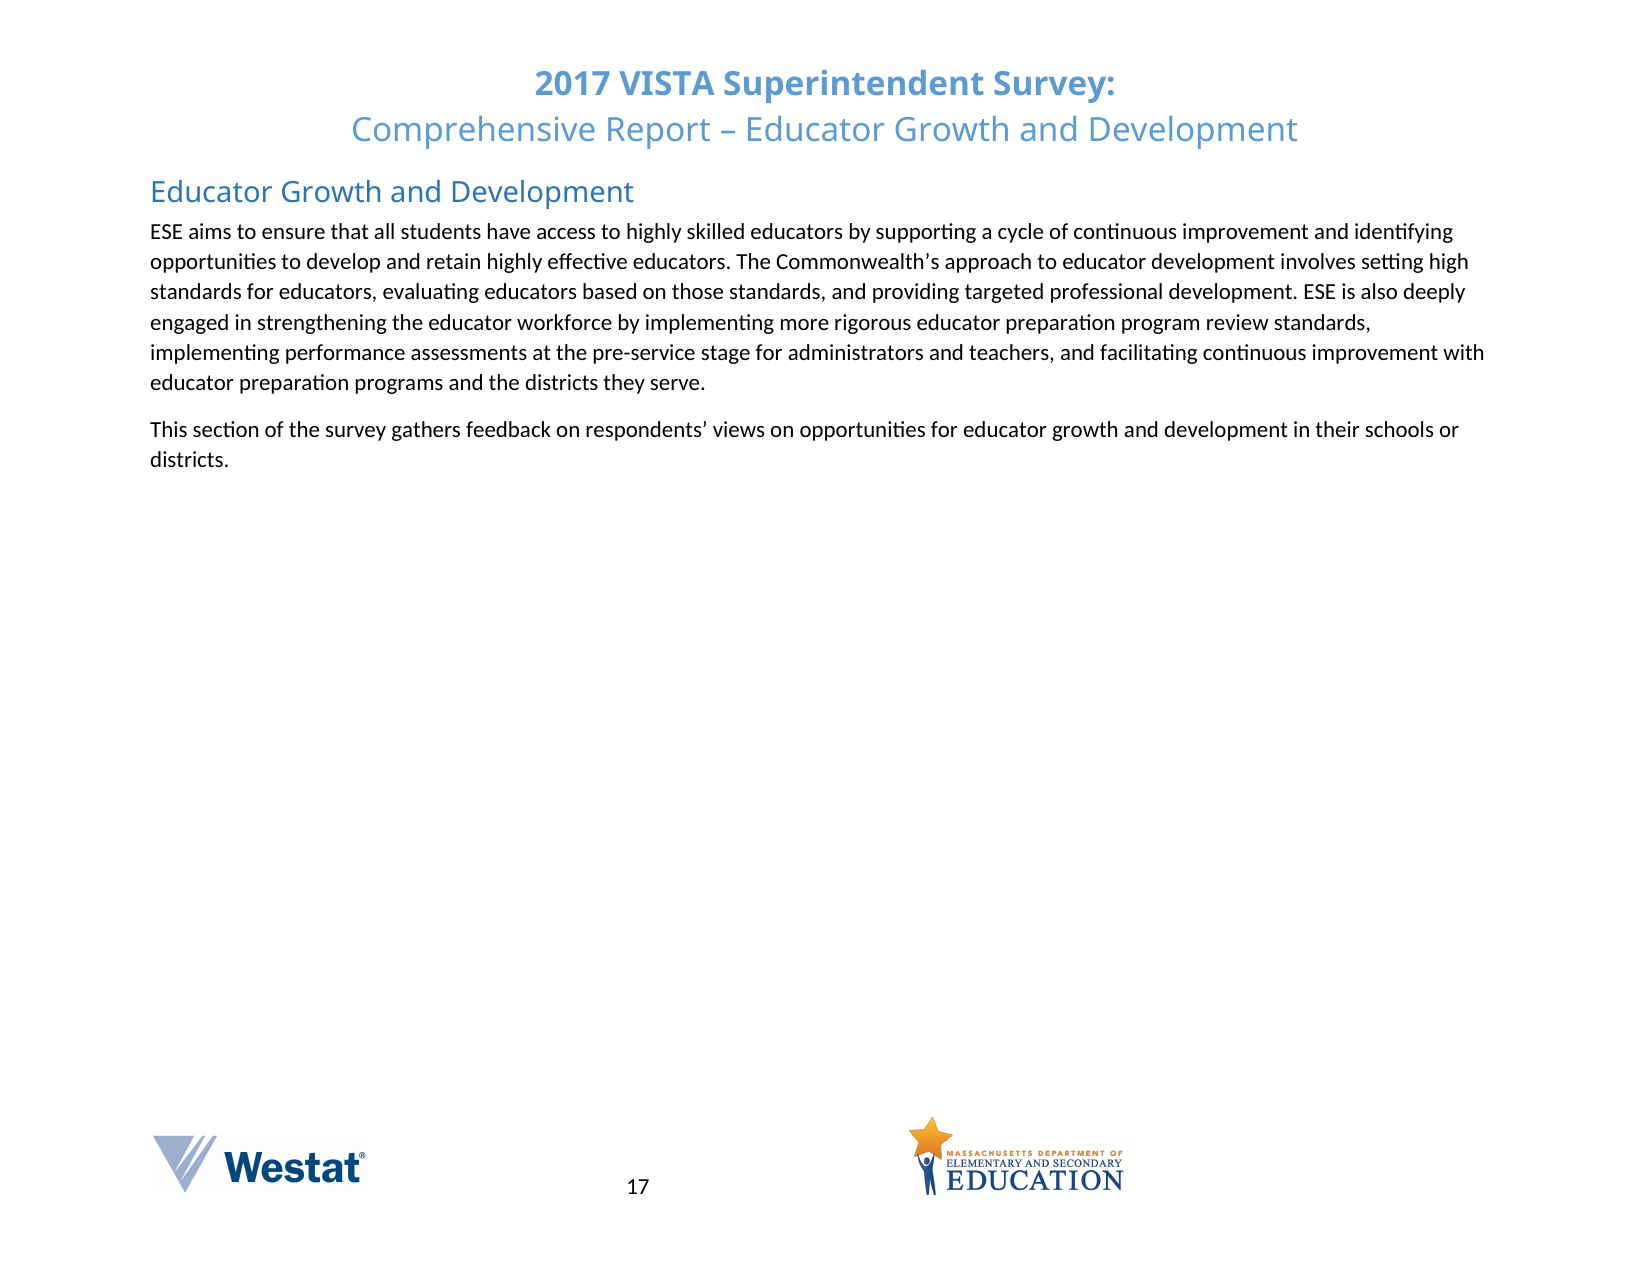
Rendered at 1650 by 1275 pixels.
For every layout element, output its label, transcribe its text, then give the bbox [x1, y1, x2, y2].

picture [907, 1110, 1125, 1195]
text This section of the survey gathers feedback on respondents’ views on opportunities for educator growth and development in their schools or districts. [150, 415, 1500, 473]
picture [150, 1131, 368, 1195]
subtitle Educator Growth and Development [150, 172, 1500, 211]
text ESE aims to ensure that all students have access to highly skilled educators by supporting a cycle of continuous improvement and identifying opportunities to develop and retain highly effective educators. The Commonwealth’s approach to educator development involves setting high standards for educators, evaluating educators based on those standards, and providing targeted professional development. ESE is also deeply engaged in strengthening the educator workforce by implementing more rigorous educator preparation program review standards, implementing performance assessments at the pre-service stage for administrators and teachers, and facilitating continuous improvement with educator preparation programs and the districts they serve. [150, 217, 1500, 396]
